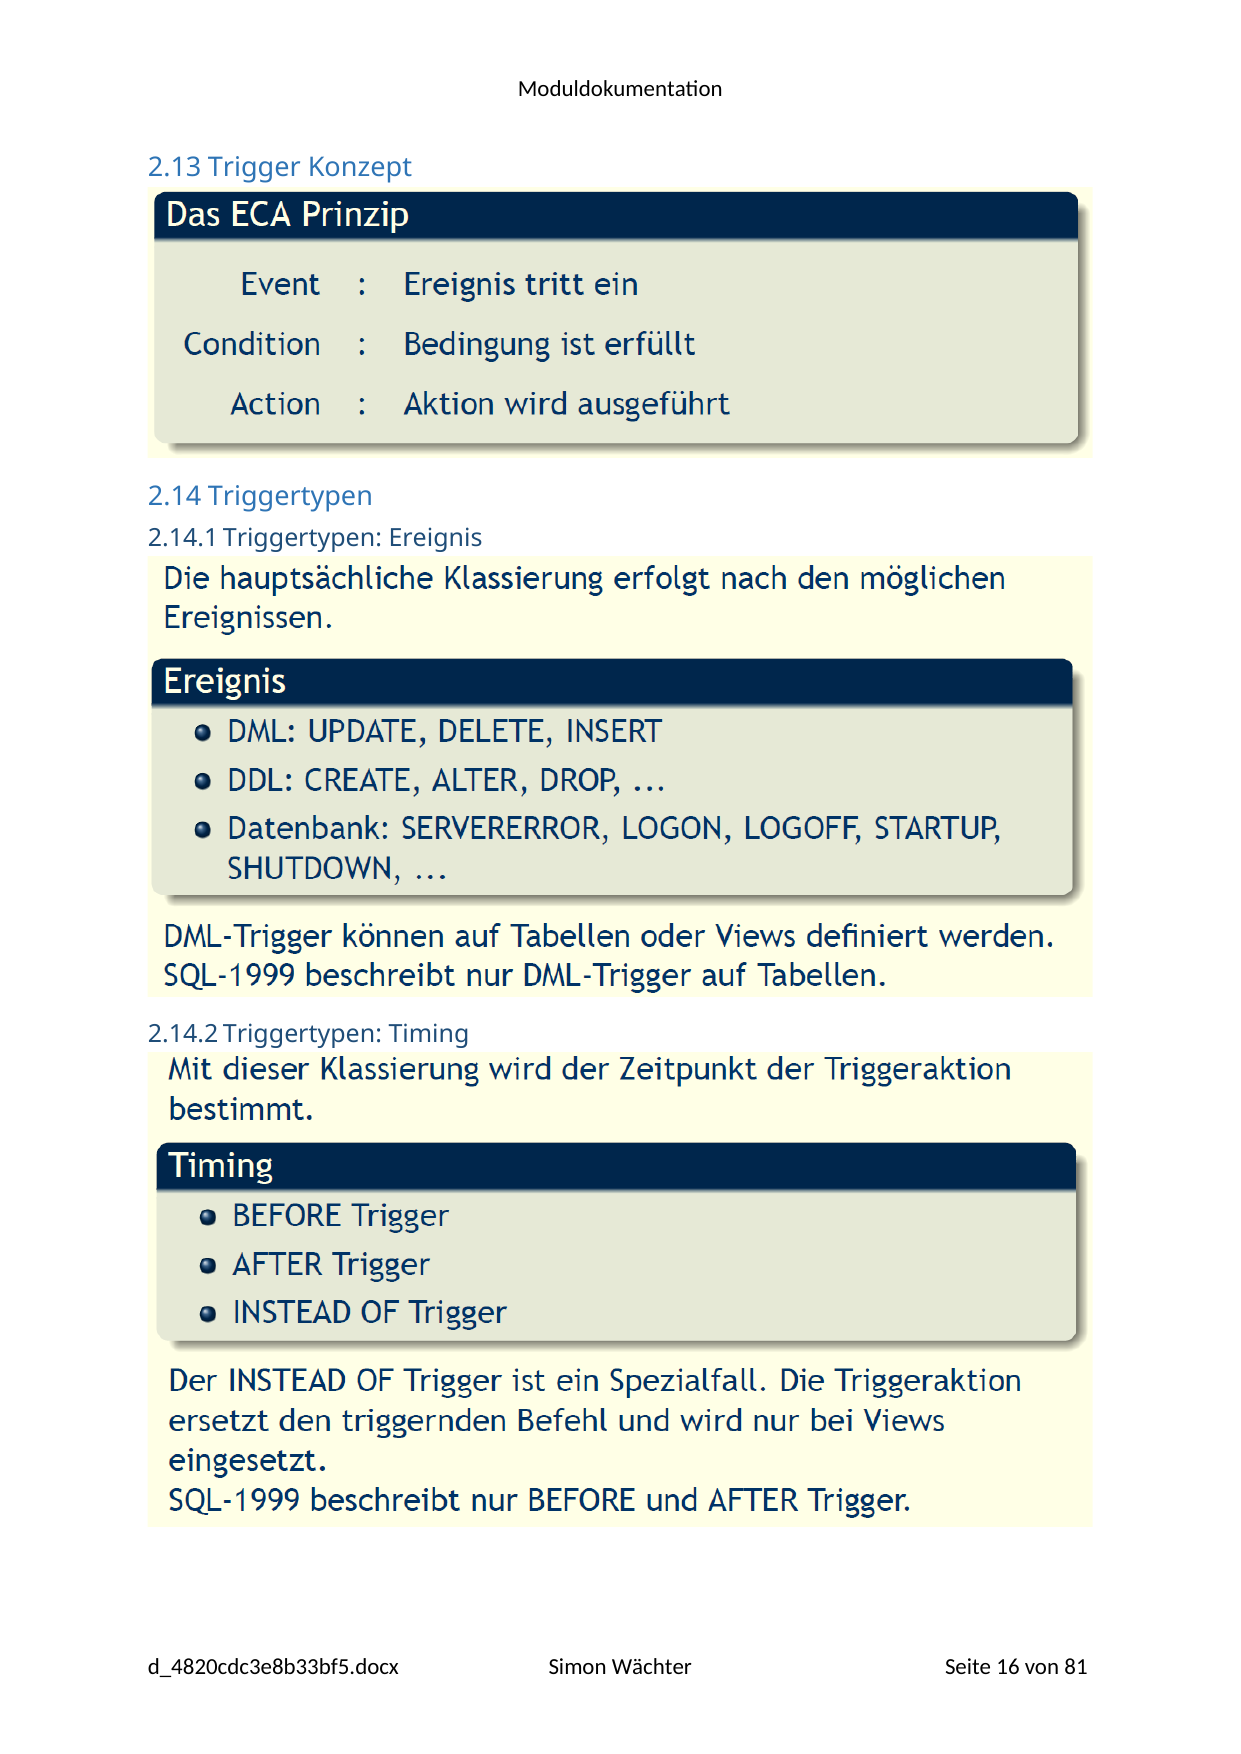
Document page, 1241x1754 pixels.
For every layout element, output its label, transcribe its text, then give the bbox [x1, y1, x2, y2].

picture [147, 1052, 1093, 1527]
subtitle Triggertypen: Timing [148, 1016, 1093, 1050]
picture [147, 556, 1093, 997]
subtitle Triggertypen [148, 476, 1093, 513]
subtitle Trigger Konzept [148, 148, 1093, 184]
subtitle Triggertypen: Ereignis [148, 520, 1093, 554]
picture [147, 187, 1093, 458]
